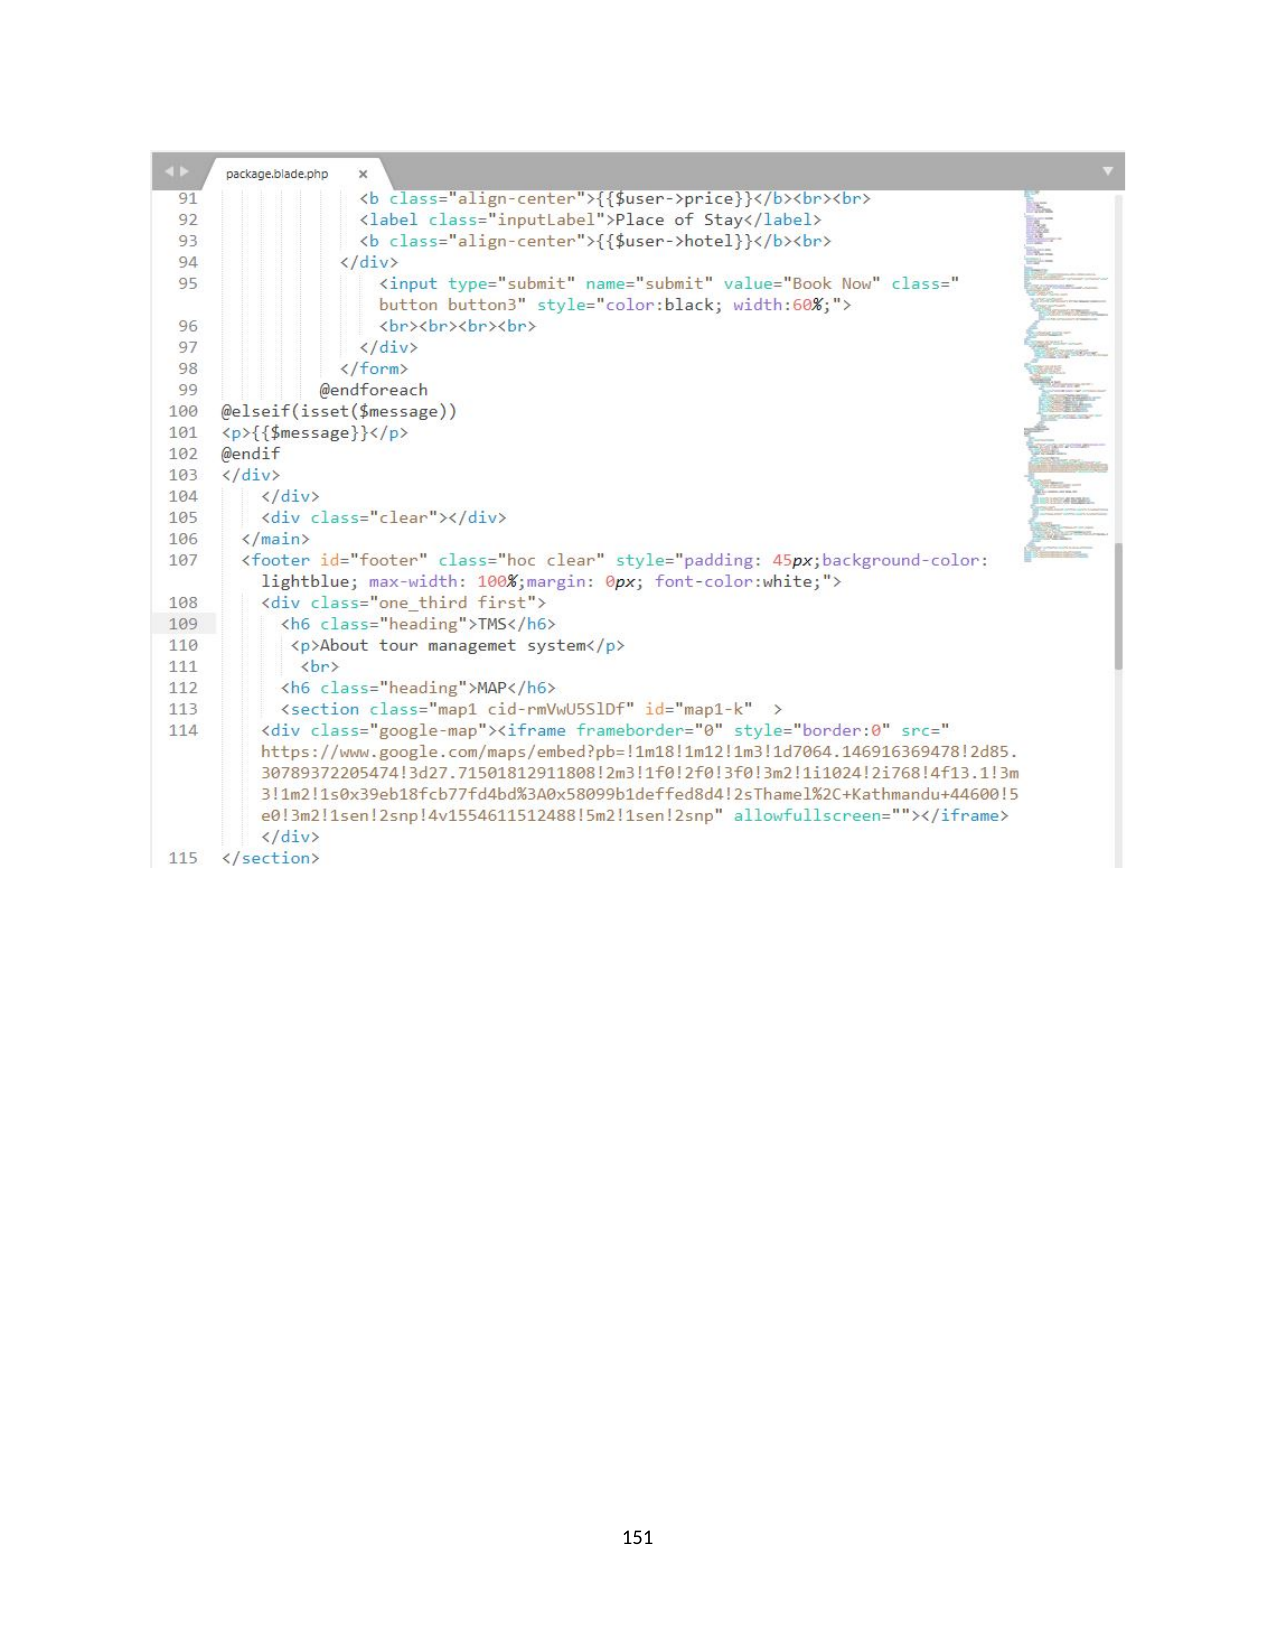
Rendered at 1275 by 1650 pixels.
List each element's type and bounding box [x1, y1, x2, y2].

picture [150, 150, 1125, 868]
